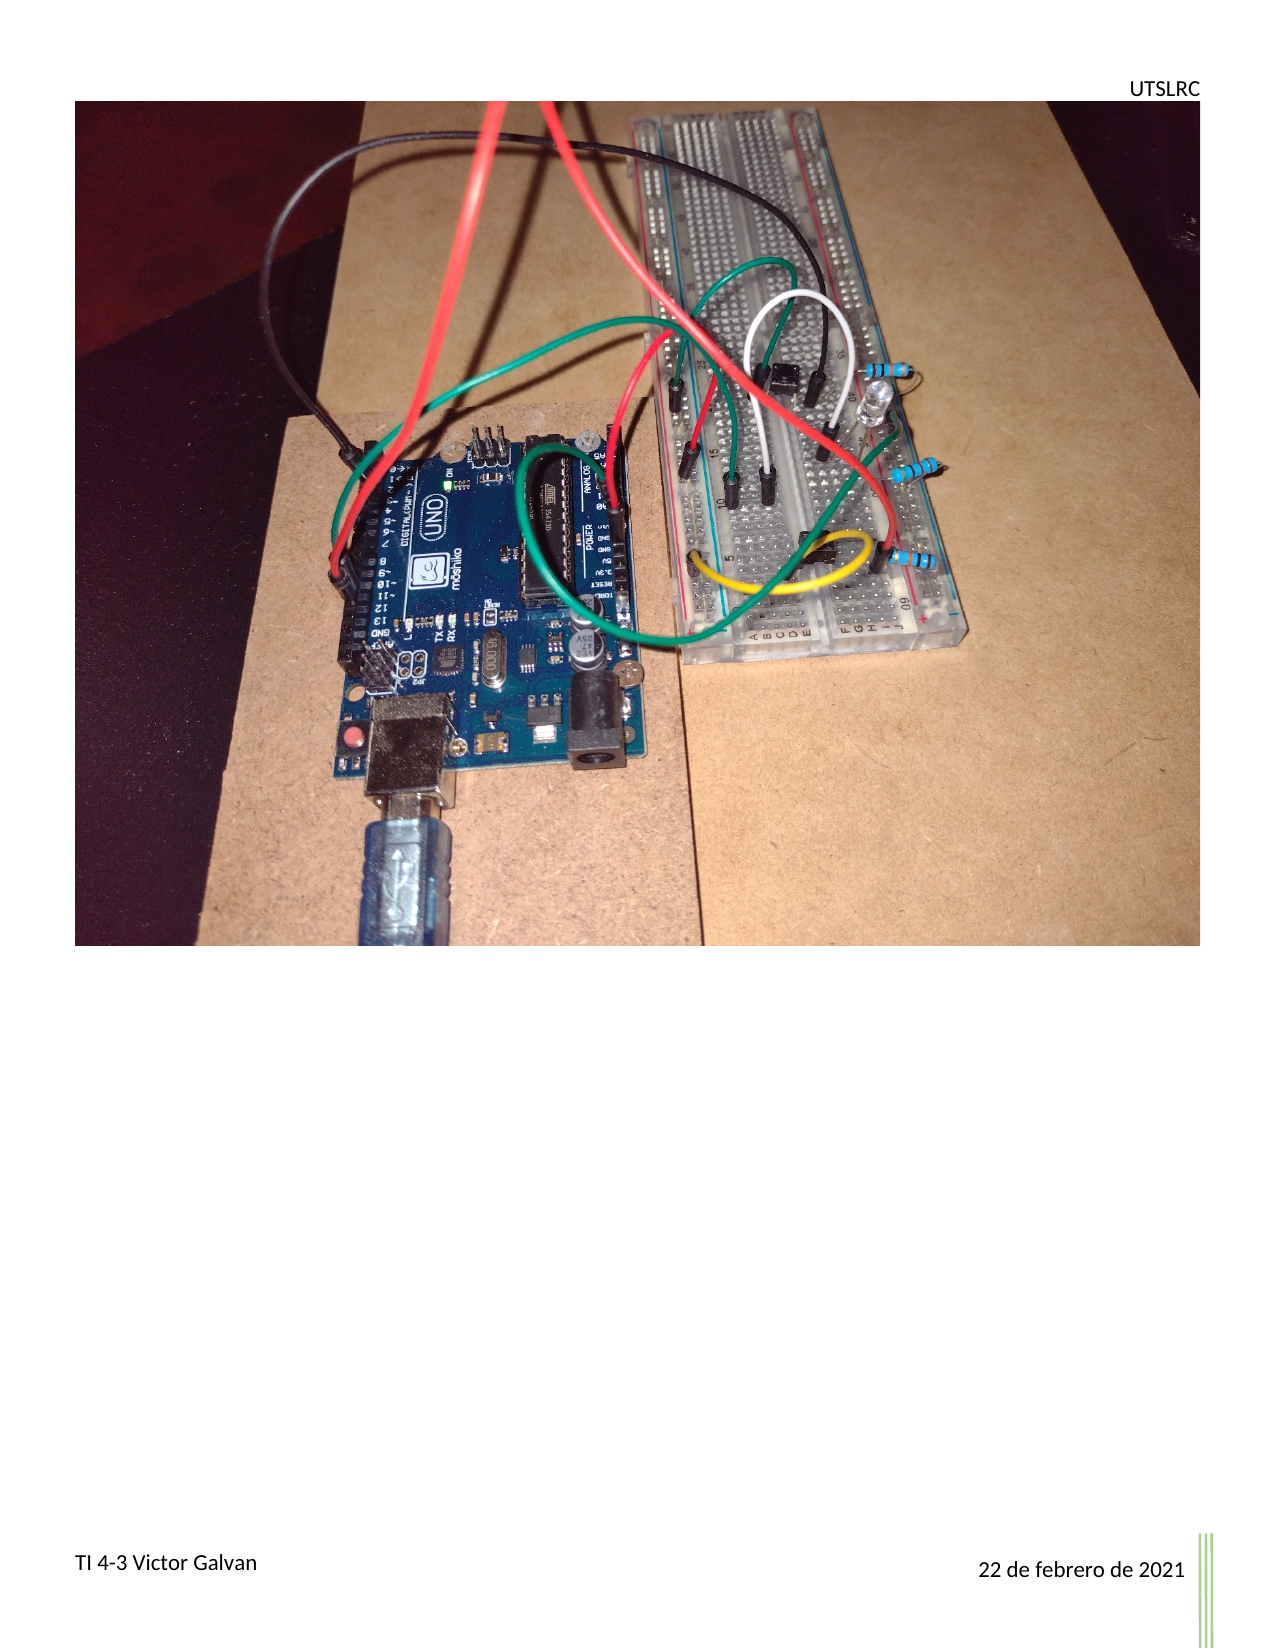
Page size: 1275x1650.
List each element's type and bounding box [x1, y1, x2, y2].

picture [75, 101, 1200, 946]
